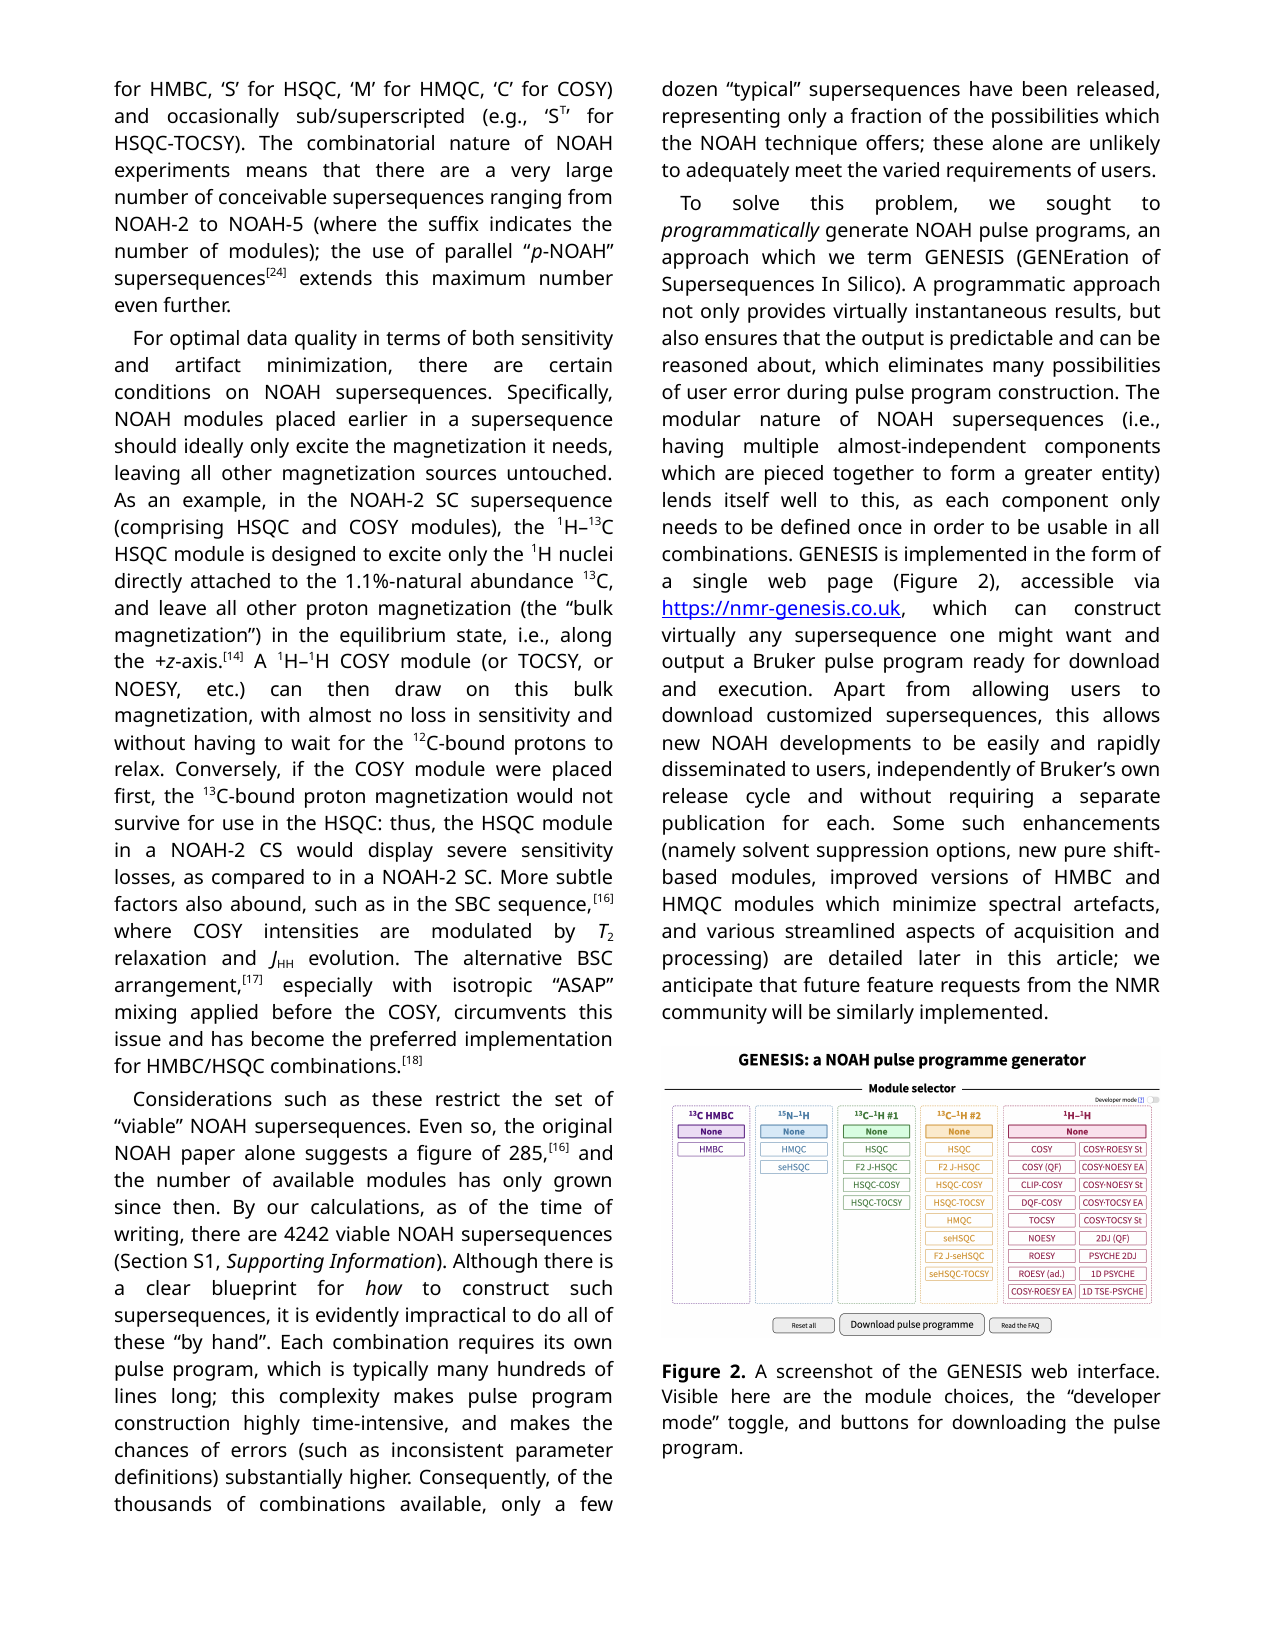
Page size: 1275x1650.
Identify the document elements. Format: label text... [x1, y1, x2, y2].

text Considerations such as these restrict the set of “viable” NOAH supersequences. Even so, the original NOAH paper alone suggests a figure of 285,[16] and the number of available modules has only grown since then. By our calculations, as of the time of writing, there are 4242 viable NOAH supersequences (Section S1, Supporting Information). Although there is a clear blueprint for how to construct such supersequences, it is evidently impractical to do all of these “by hand”. Each combination requires its own pulse program, which is typically many hundreds of lines long; this complexity makes pulse program construction highly time-intensive, and makes the chances of errors (such as inconsistent parameter definitions) substantially higher. Consequently, of the thousands of combinations available, only a few dozen “typical” supersequences have been released, representing only a fraction of the possibilities which the NOAH technique offers; these alone are unlikely to adequately meet the varied requirements of users. [114, 1086, 613, 1517]
text For optimal data quality in terms of both sensitivity and artifact minimization, there are certain conditions on NOAH supersequences. Specifically, NOAH modules placed earlier in a supersequence should ideally only excite the magnetization it needs, leaving all other magnetization sources untouched. As an example, in the NOAH‐2 SC supersequence (comprising HSQC and COSY modules), the 1H–13C HSQC module is designed to excite only the 1H nuclei directly attached to the 1.1%‐natural abundance 13C, and leave all other proton magnetization (the “bulk magnetization”) in the equilibrium state, i.e., along the +z-axis.[14] A 1H–1H COSY module (or TOCSY, or NOESY, etc.) can then draw on this bulk magnetization, with almost no loss in sensitivity and without having to wait for the 12C‐bound protons to relax. Conversely, if the COSY module were placed first, the 13C‐bound proton magnetization would not survive for use in the HSQC: thus, the HSQC module in a NOAH‐2 CS would display severe sensitivity losses, as compared to in a NOAH‐2 SC. More subtle factors also abound, such as in the SBC sequence,[16] where COSY intensities are modulated by T2 relaxation and JHH evolution. The alternative BSC arrangement,[17] especially with isotropic “ASAP” mixing applied before the COSY, circumvents this issue and has become the preferred implementation for HMBC/HSQC combinations.[18] [114, 324, 613, 1079]
text To solve this problem, we sought to programmatically generate NOAH pulse programs, an approach which we term GENESIS (GENEration of Supersequences In Silico). A programmatic approach not only provides virtually instantaneous results, but also ensures that the output is predictable and can be reasoned about, which eliminates many possibilities of user error during pulse program construction. The modular nature of NOAH supersequences (i.e., having multiple almost-independent components which are pieced together to form a greater entity) lends itself well to this, as each component only needs to be defined once in order to be usable in all combinations. GENESIS is implemented in the form of a single web page (Figure 2), accessible via https://nmr-genesis.co.uk, which can construct virtually any supersequence one might want and output a Bruker pulse program ready for download and execution. Apart from allowing users to download customized supersequences, this allows new NOAH developments to be easily and rapidly disseminated to users, independently of Bruker’s own release cycle and without requiring a separate publication for each. Some such enhancements (namely solvent suppression options, new pure shift-based modules, improved versions of HMBC and HMQC modules which minimize spectral artefacts, and various streamlined aspects of acquisition and processing) are detailed later in this article; we anticipate that future feature requests from the NMR community will be similarly implemented. [661, 189, 1161, 1026]
picture [661, 1046, 1162, 1338]
text Figure 2. A screenshot of the GENESIS web interface. Visible here are the module choices, the “developer mode” toggle, and buttons for downloading the pulse program. [661, 1358, 1161, 1460]
